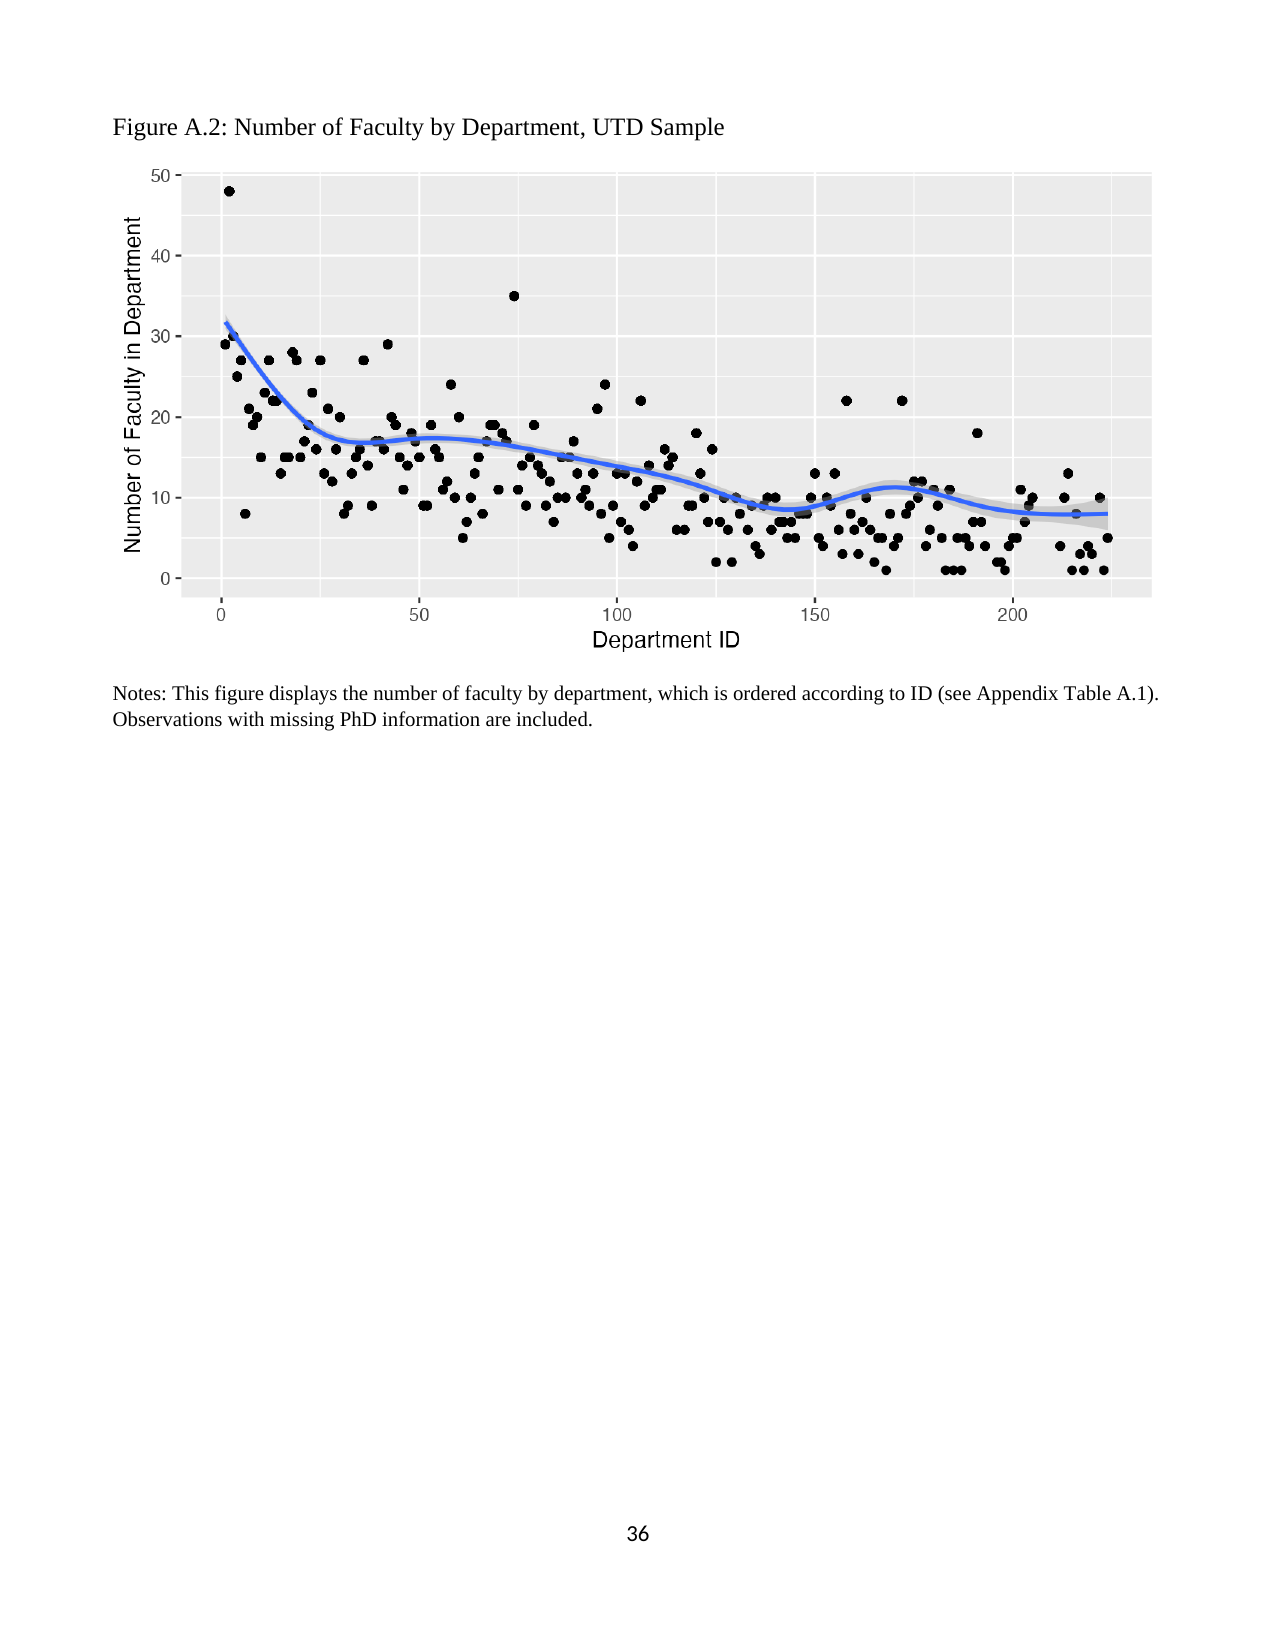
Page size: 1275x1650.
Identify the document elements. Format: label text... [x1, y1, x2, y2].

picture [112, 160, 1163, 663]
text Figure A.2: Number of Faculty by Department, UTD Sample [112, 112, 1162, 141]
text Notes: This figure displays the number of faculty by department, which is ordered according to ID (see Appendix Table A.1). Observations with missing PhD information are included. [112, 681, 1162, 731]
